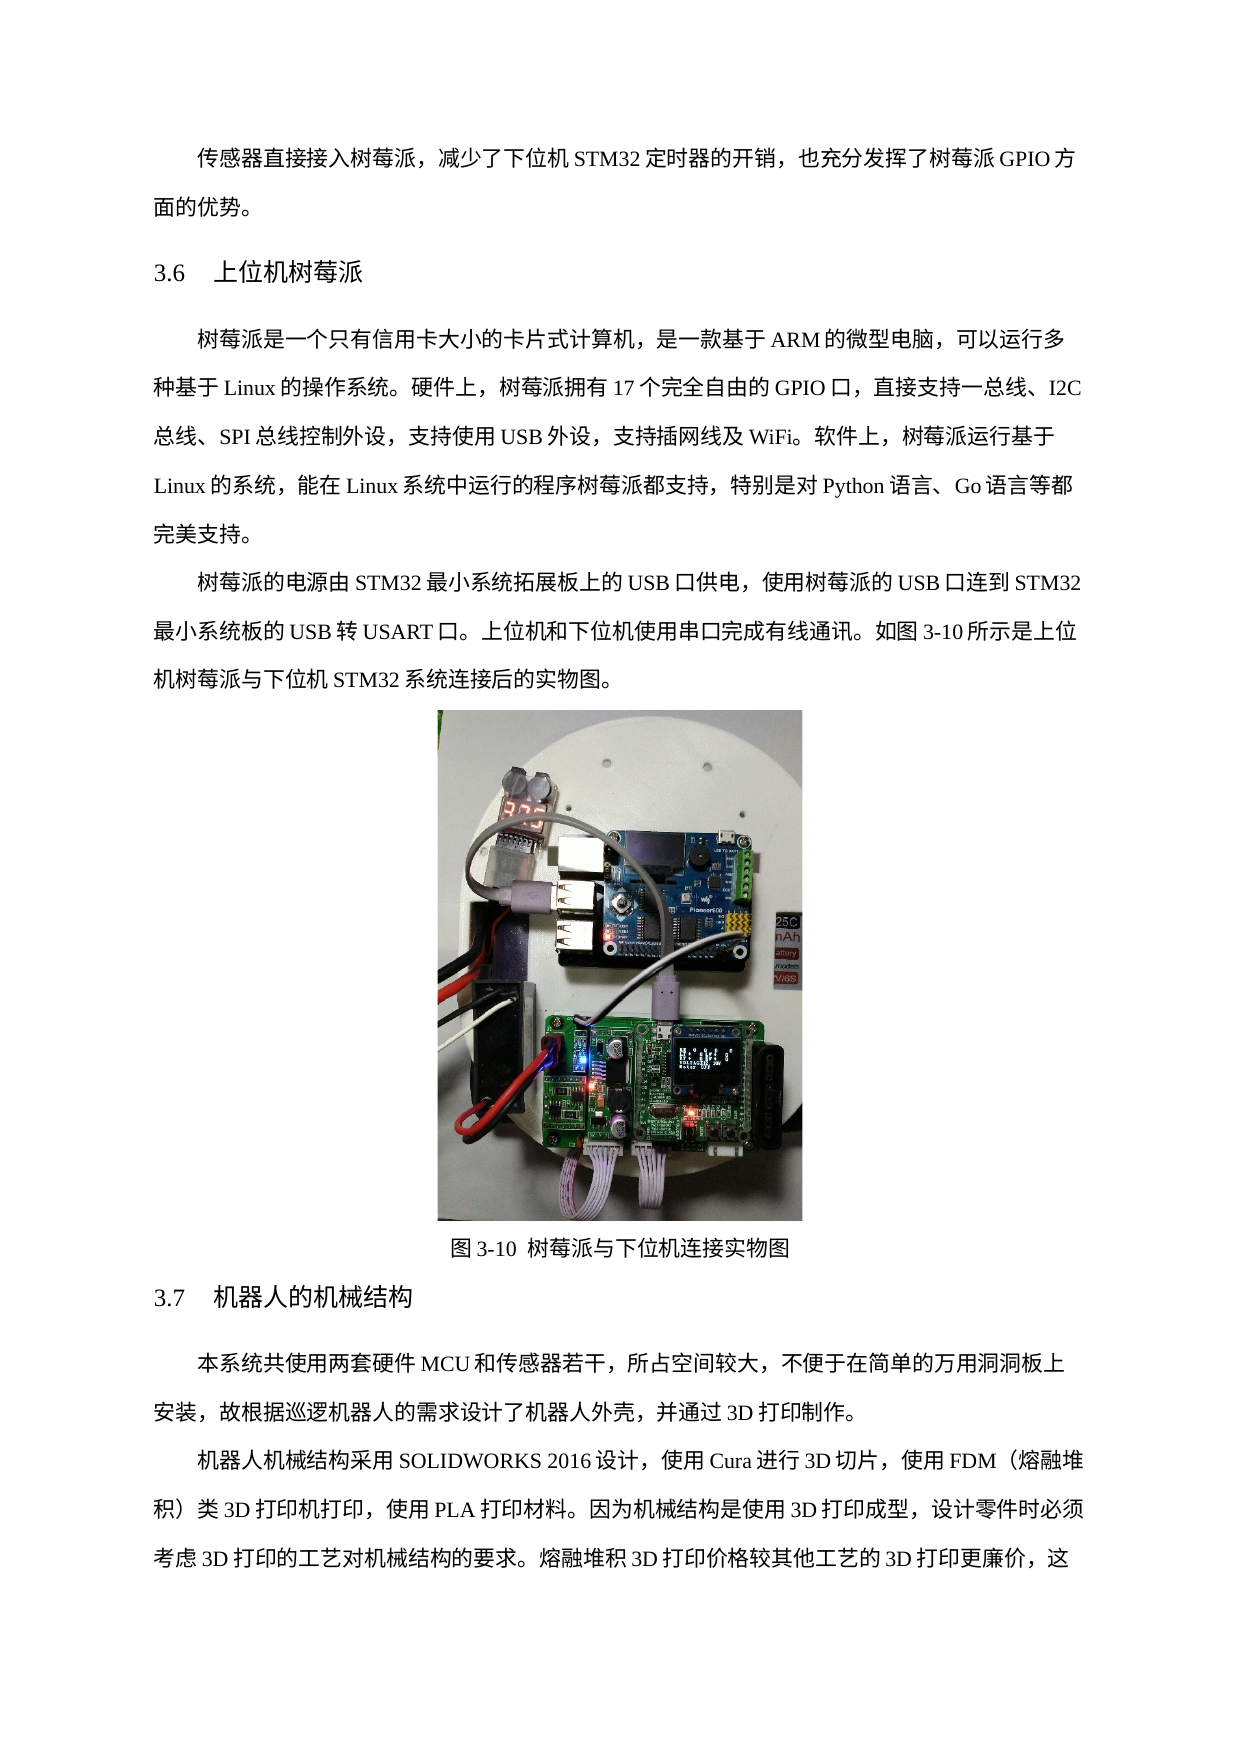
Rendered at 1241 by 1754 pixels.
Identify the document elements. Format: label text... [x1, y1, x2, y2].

text 树莓派的电源由STM32最小系统拓展板上的USB口供电，使用树莓派的USB口连到STM32最小系统板的USB转USART口。上位机和下位机使用串口完成有线通讯。如图3-10所示是上位机树莓派与下位机STM32系统连接后的实物图。 [153, 564, 1087, 694]
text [153, 1443, 1087, 1573]
subtitle 上位机树莓派 [153, 238, 1087, 303]
subtitle 机器人的机械结构 [153, 1263, 1087, 1328]
text 本系统共使用两套硬件MCU和传感器若干，所占空间较大，不便于在简单的万用洞洞板上安装，故根据巡逻机器人的需求设计了机器人外壳，并通过3D打印制作。 [153, 1346, 1087, 1427]
picture [437, 710, 803, 1221]
text 树莓派是一个只有信用卡大小的卡片式计算机，是一款基于ARM的微型电脑，可以运行多种基于Linux的操作系统。硬件上，树莓派拥有17个完全自由的GPIO口，直接支持一总线、I2C总线、SPI总线控制外设，支持使用USB外设，支持插网线及WiFi。软件上，树莓派运行基于Linux的系统，能在Linux系统中运行的程序树莓派都支持，特别是对Python语言、Go语言等都完美支持。 [153, 321, 1087, 549]
text 传感器直接接入树莓派，减少了下位机STM32定时器的开销，也充分发挥了树莓派GPIO方面的优势。 [153, 141, 1087, 222]
text 图3-10 树莓派与下位机连接实物图 [153, 1230, 1087, 1263]
